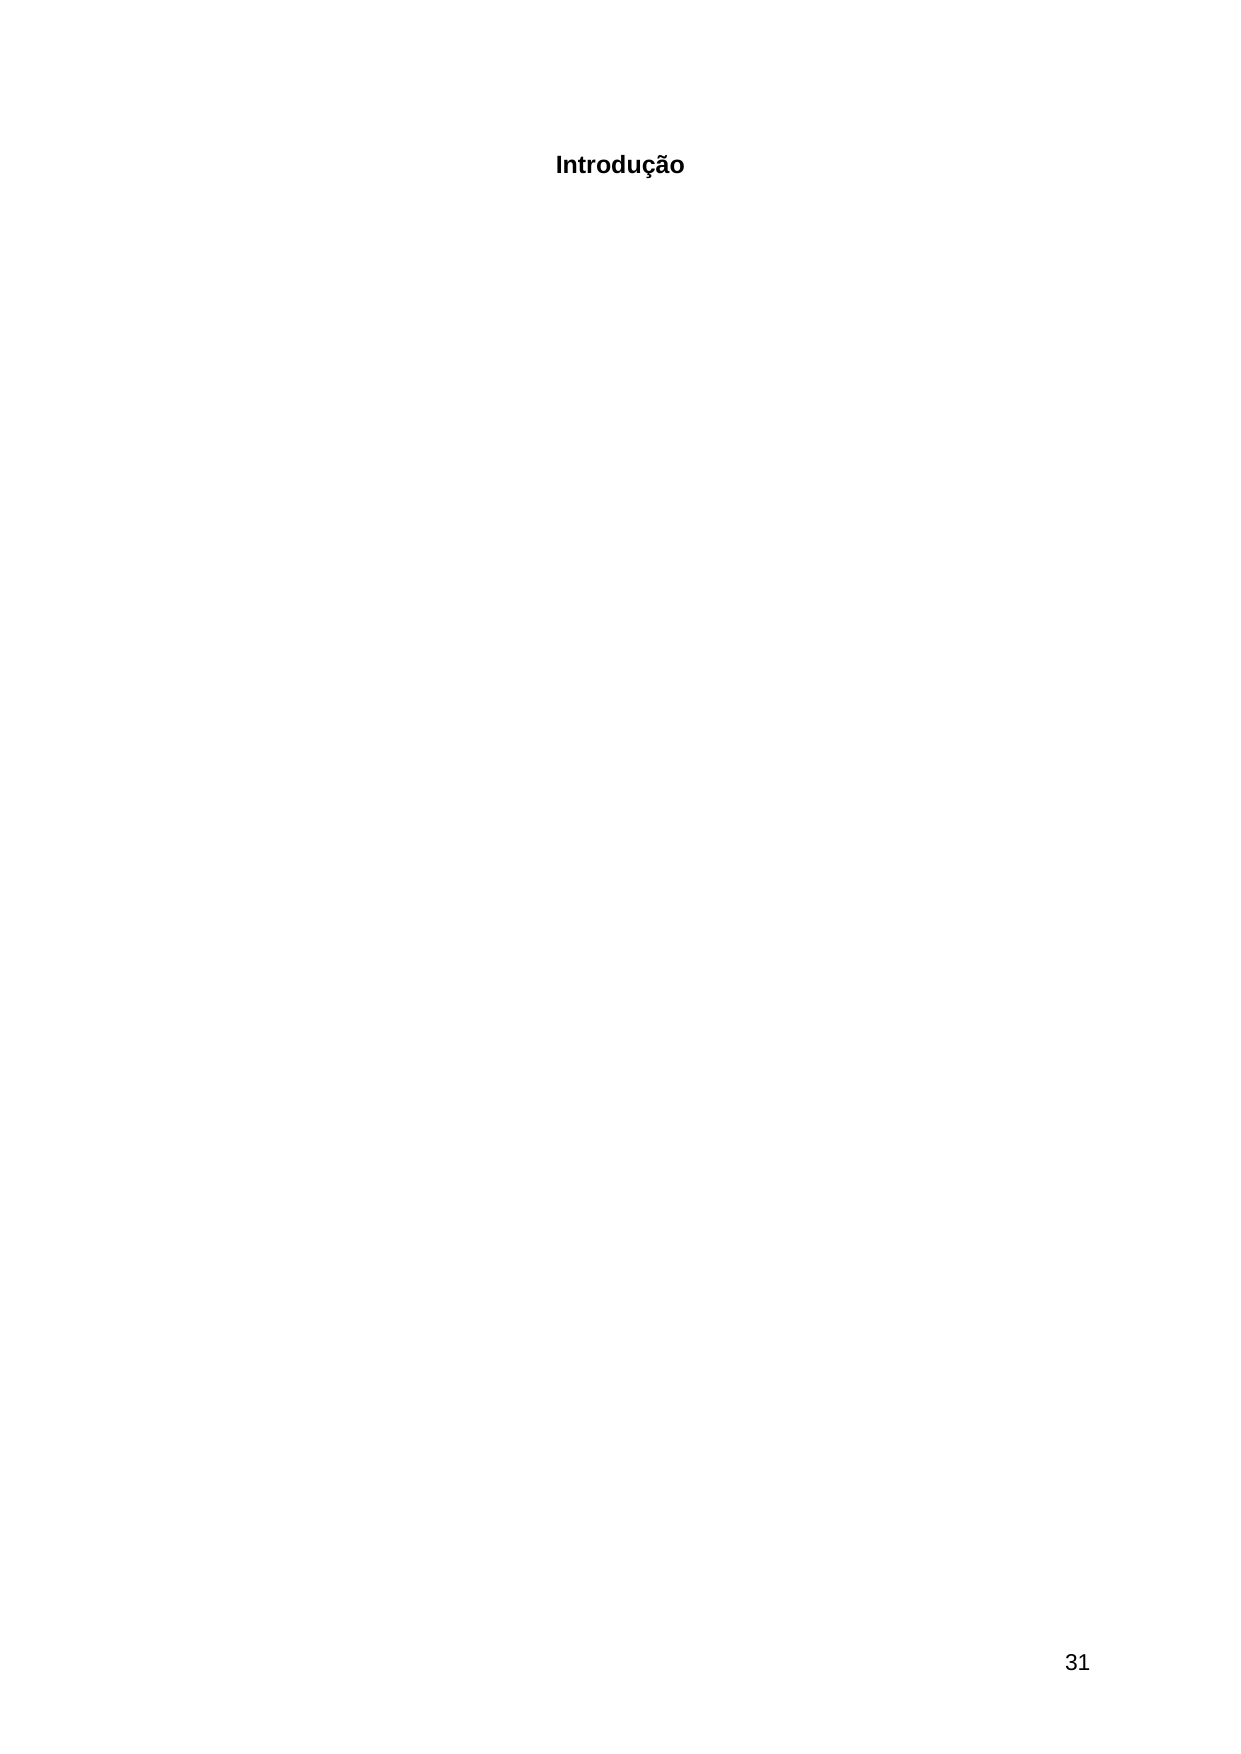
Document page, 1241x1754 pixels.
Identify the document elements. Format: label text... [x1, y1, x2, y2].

text Introdução [150, 150, 1090, 179]
